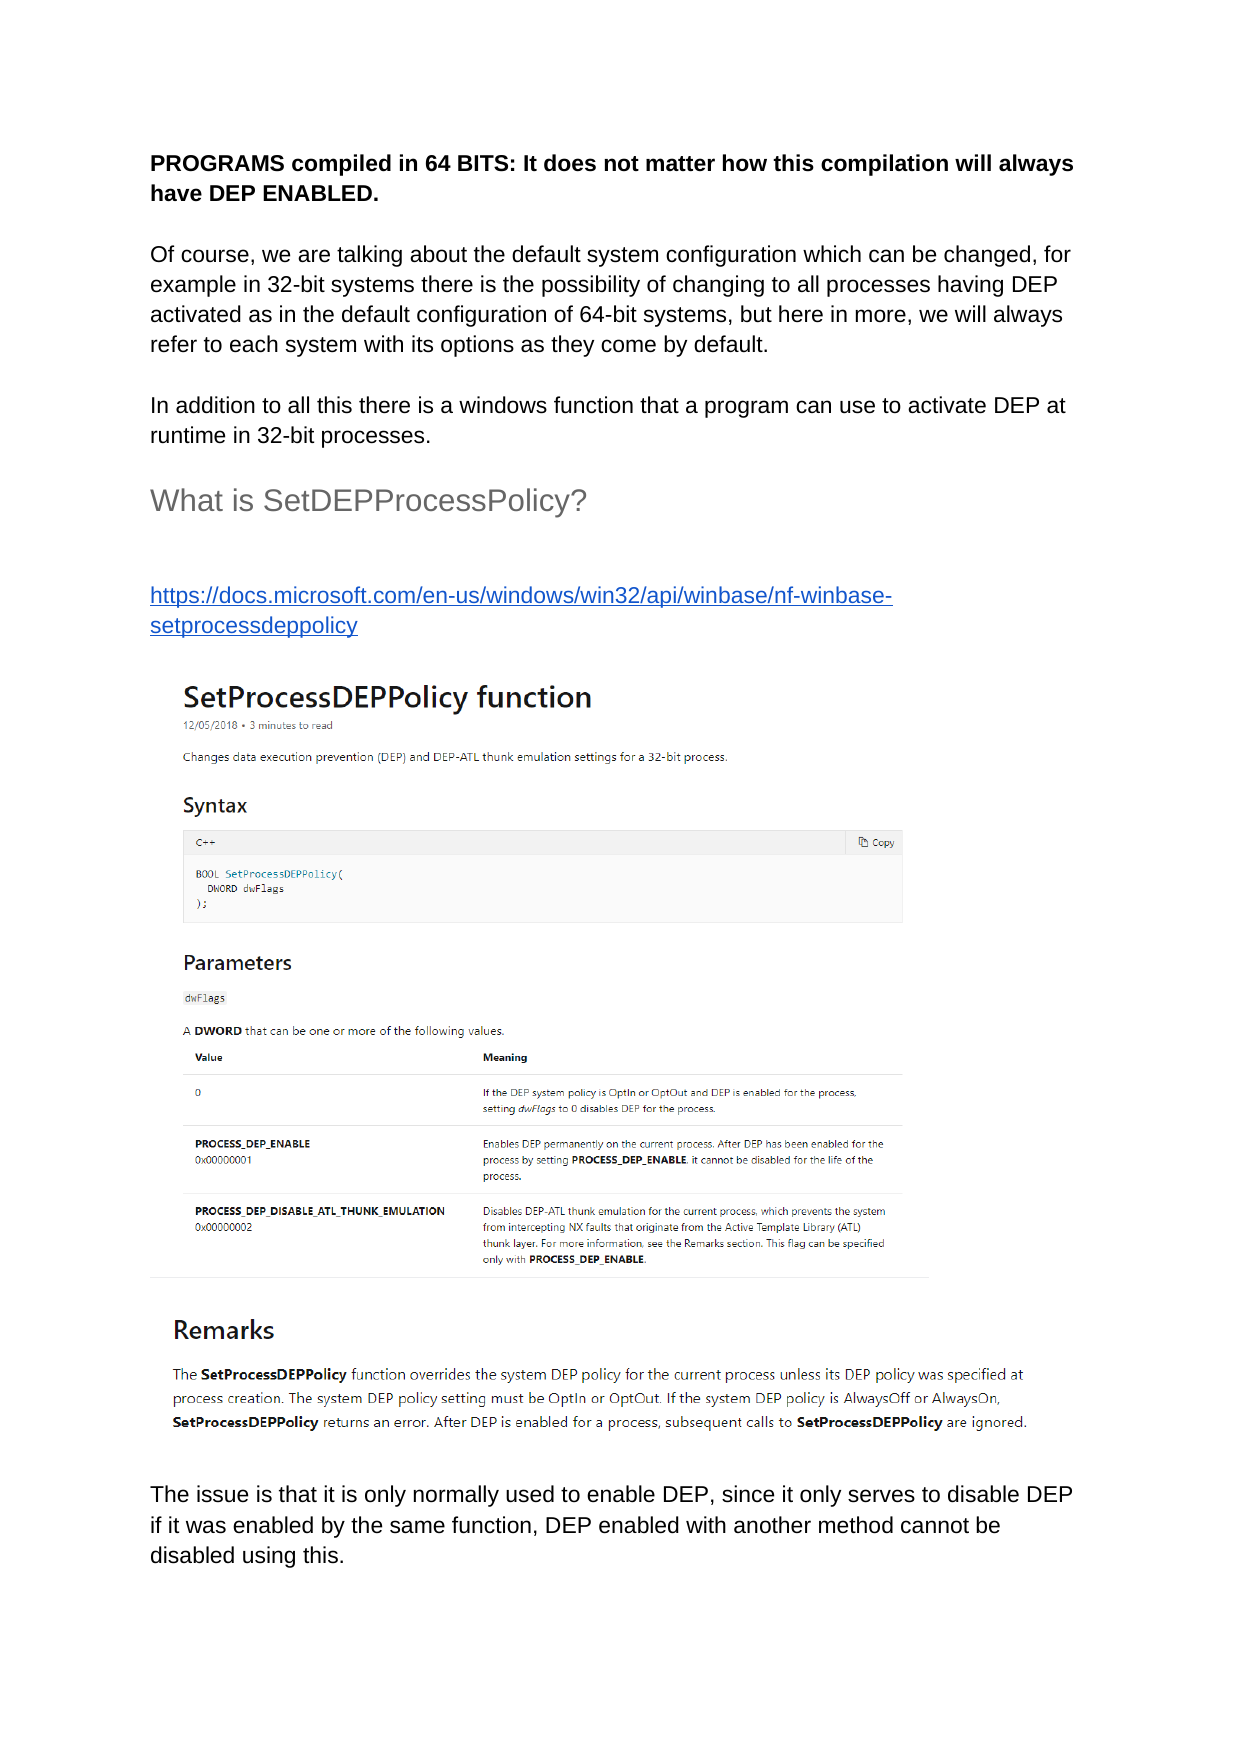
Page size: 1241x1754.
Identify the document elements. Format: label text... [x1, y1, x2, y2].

text In addition to all this there is a windows function that a program can use to activate DEP at runtime in 32-bit processes. [150, 392, 1090, 448]
text Of course, we are talking about the default system configuration which can be changed, for example in 32-bit systems there is the possibility of changing to all processes having DEP activated as in the default configuration of 64-bit systems, but here in more, we will always refer to each system with its options as they come by default. [150, 241, 1090, 358]
text PROGRAMS compiled in 64 BITS: It does not matter how this compilation will always have DEP ENABLED. [150, 150, 1090, 207]
text The issue is that it is only normally used to enable DEP, since it only serves to disable DEP if it was enabled by the same function, DEP enabled with another method cannot be disabled using this. [150, 1481, 1090, 1568]
picture [150, 1312, 1091, 1448]
text https://docs.microsoft.com/en-us/windows/win32/api/winbase/nf-winbase-setprocessdeppolicy [150, 582, 1090, 638]
subtitle What is SetDEPProcessPolicy? [150, 482, 1090, 518]
picture [150, 672, 929, 1278]
